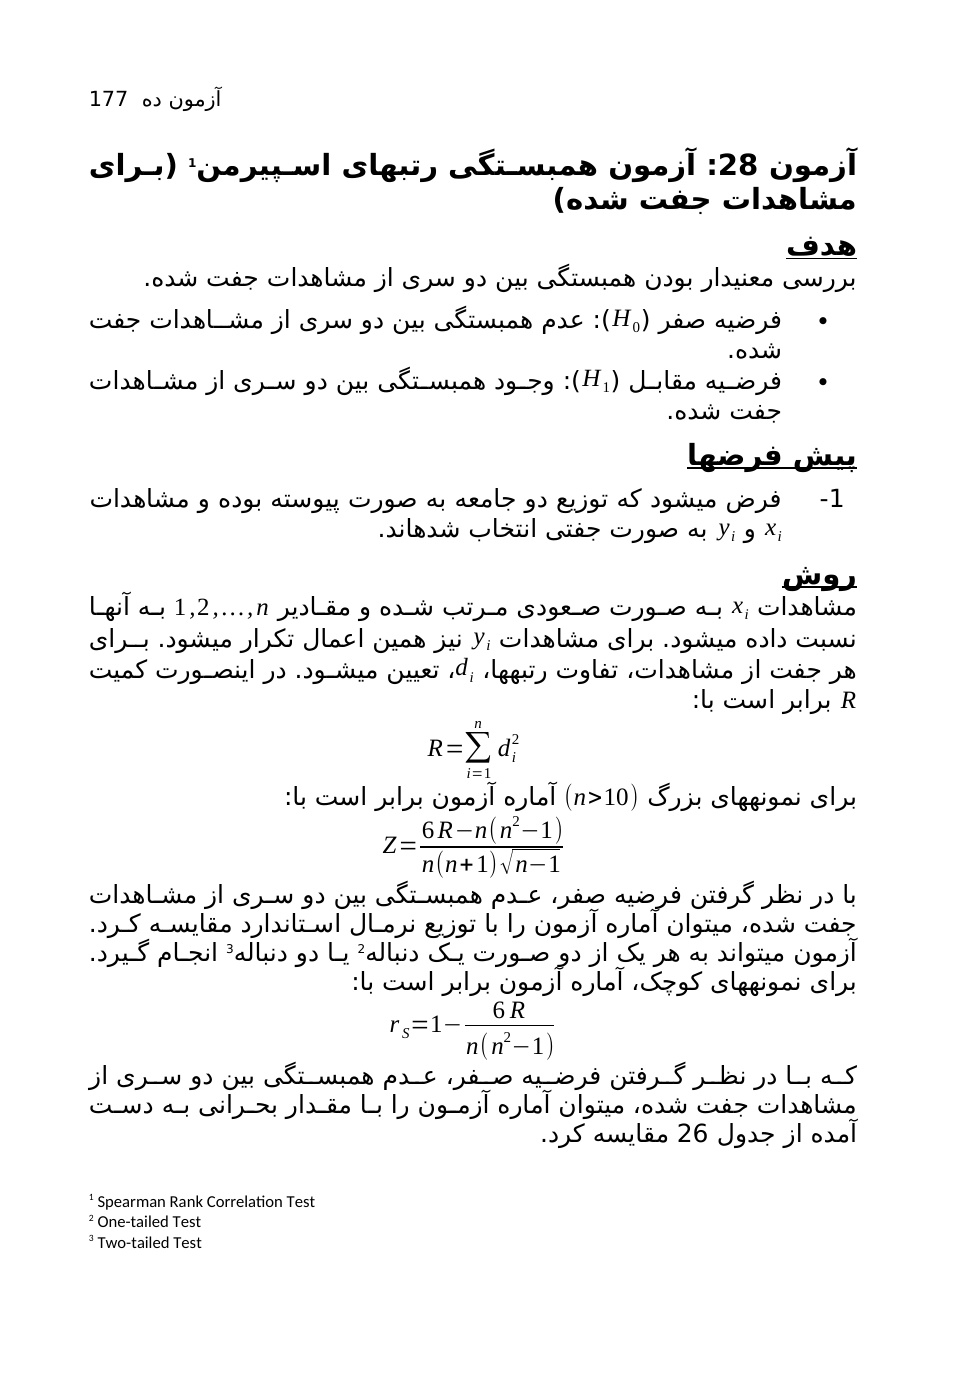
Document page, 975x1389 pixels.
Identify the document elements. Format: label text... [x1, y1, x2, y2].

text بررسی معنی‏دار بودن همبستگی بین دو سری از مشاهدات جفت شده. [89, 263, 857, 292]
list فرضیه مقابل (): وجود همبستگی بین دو سری از مشاهدات جفت شده. [89, 365, 819, 425]
list فرضیه صفر (): عدم همبستگی بین دو سری از مشاهدات جفت شده. [89, 304, 819, 365]
text روش [89, 557, 857, 591]
subtitle آزمون 28: آزمون همبستگی رتبه‏ای اسپیرمن (برای مشاهدات جفت شده) [89, 148, 857, 216]
text با در نظر گرفتن فرضیه صفر، عدم همبستگی بین دو سری از مشاهدات جفت شده، می‏توان آماره آزمون را با توزیع نرمال استاندارد مقایسه کرد. آزمون می‏تواند به هر یک از دو صورت یک دنباله یا دو دنباله انجام گیرد. برای نمونه‏های کوچک، آماره آزمون برابر است با: [89, 880, 857, 997]
text برای نمونه‏های بزرگ آماره آزمون برابر است با: [89, 782, 857, 812]
text هدف [89, 229, 857, 263]
list فرض می‏شود که توزیع دو جامعه به صورت پیوسته بوده و مشاهدات و به صورت جفتی انتخاب شده‏اند. [89, 484, 819, 545]
text که با در نظر گرفتن فرضیه صفر، عدم همبستگی بین دو سری از مشاهدات جفت شده، می‏توان آماره آزمون را با مقدار بحرانی به دست آمده از جدول 26 مقایسه کرد. [89, 1061, 857, 1148]
text مشاهدات به صورت صعودی مرتب شده و مقادیر به آن‏ها نسبت داده می‏شود. برای مشاهدات نیز همین اعمال تکرار می‏شود. برای هر جفت از مشاهدات، تفاوت رتبه‏ها، ، تعیین می‏شود. در اینصورت کمیت برابر است با: [89, 591, 857, 714]
text پیش فرض‏ها [89, 438, 857, 472]
